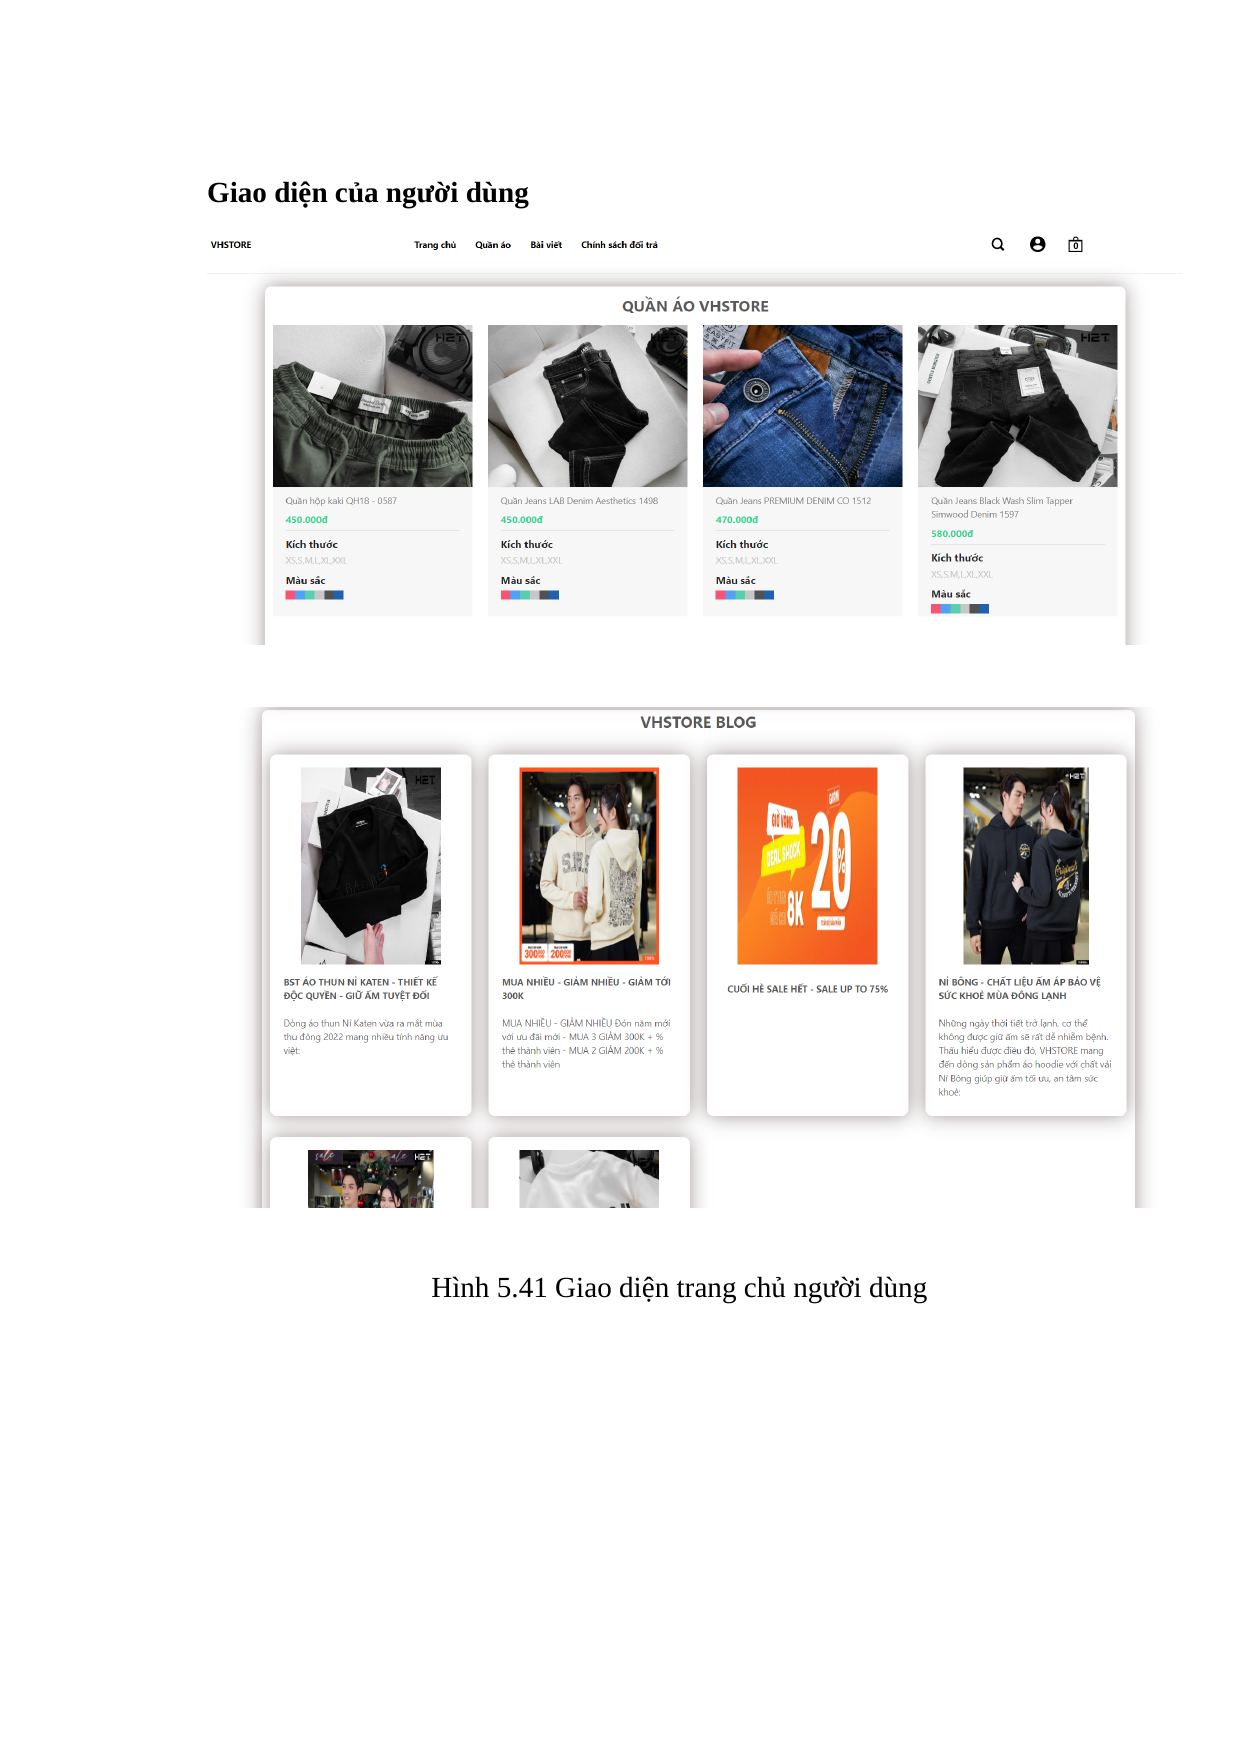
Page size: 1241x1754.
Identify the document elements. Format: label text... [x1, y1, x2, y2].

picture [206, 225, 1182, 645]
text Giao diện của người dùng [207, 176, 1152, 209]
picture [206, 707, 1182, 1208]
